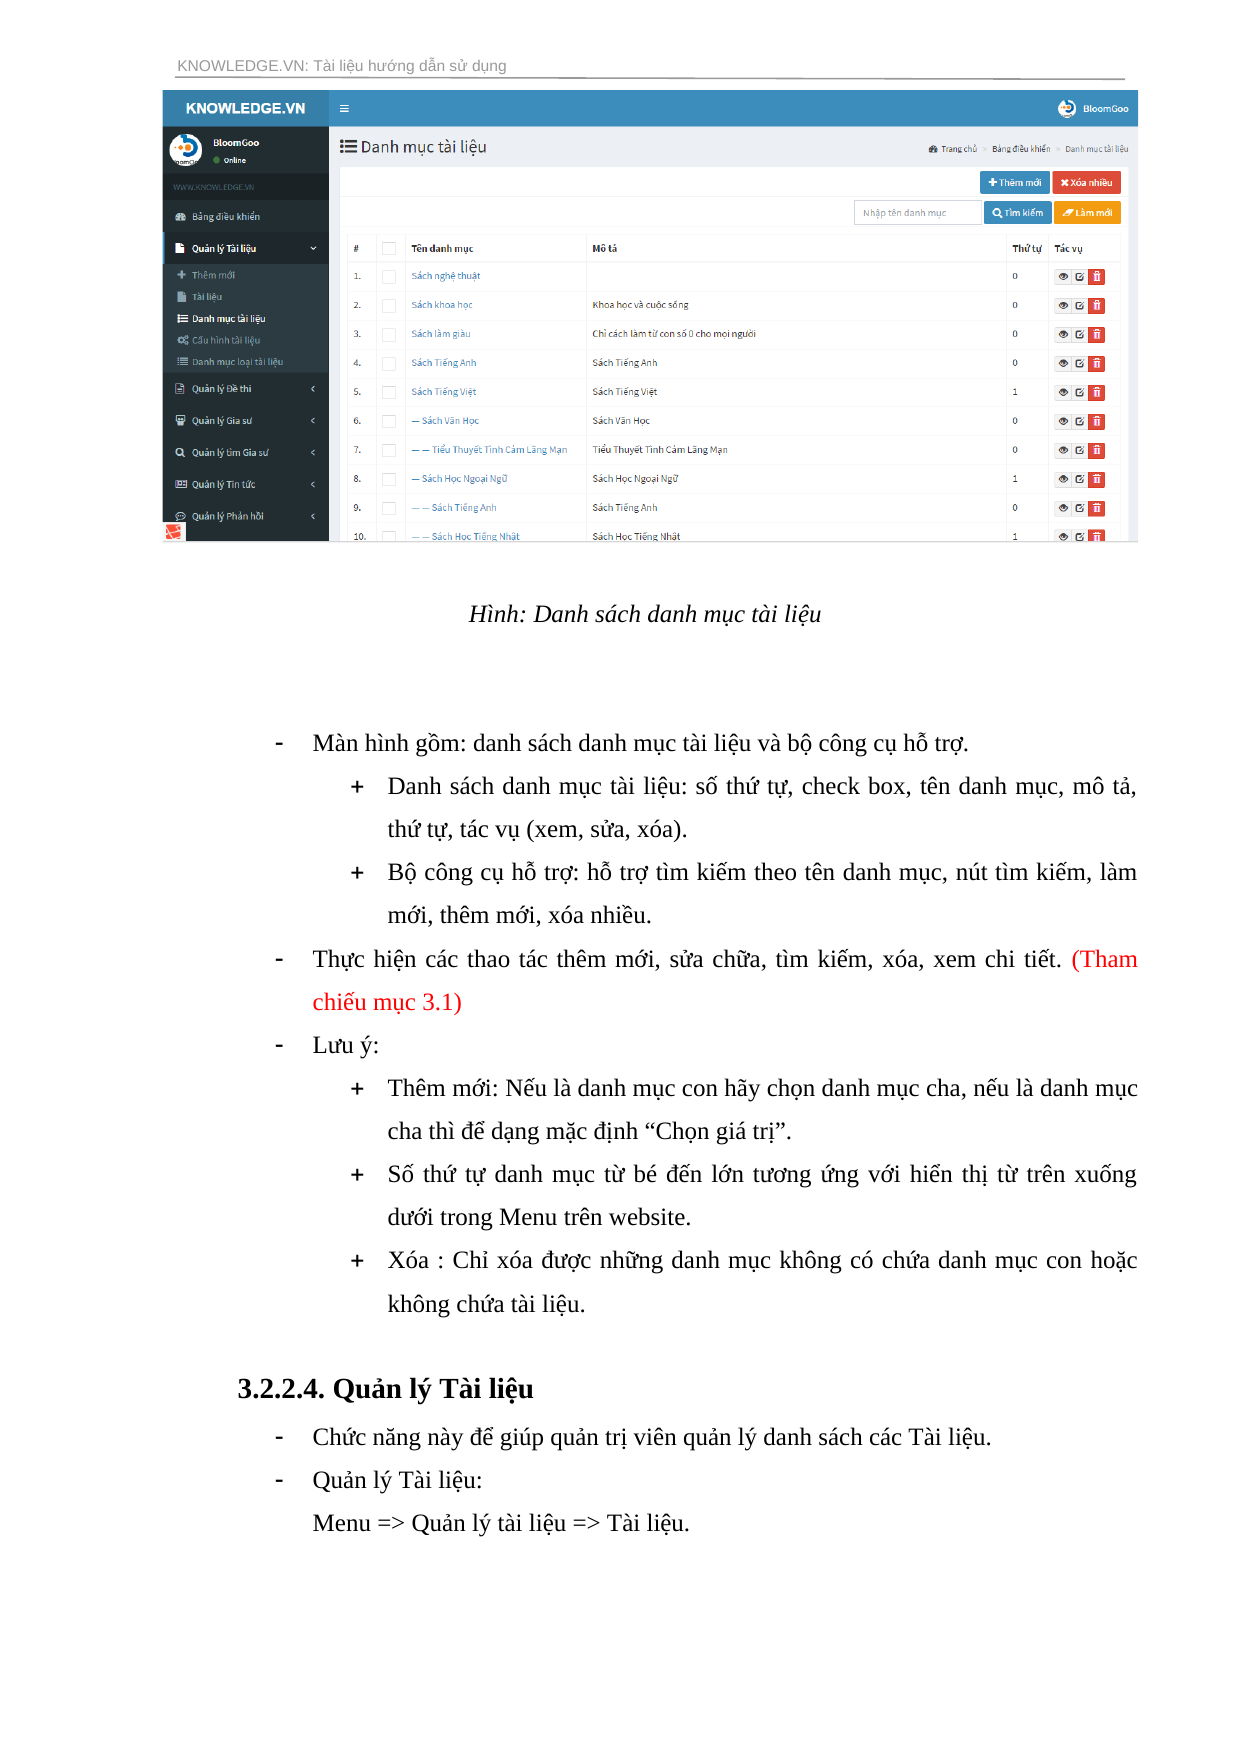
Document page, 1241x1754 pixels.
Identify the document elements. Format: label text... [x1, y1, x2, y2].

list Quản lý Tài liệu: [275, 1465, 1138, 1493]
list Danh sách danh mục tài liệu: số thứ tự, check box, tên danh mục, mô tả, thứ tự, tác vụ (xem, sửa, xóa). [350, 771, 1138, 843]
list Xóa : Chỉ xóa được những danh mục không có chứa danh mục con hoặc không chứa tài liệu. [350, 1246, 1138, 1317]
list Màn hình gồm: danh sách danh mục tài liệu và bộ công cụ hỗ trợ. [275, 728, 1138, 757]
picture [162, 90, 1139, 543]
list Bộ công cụ hỗ trợ: hỗ trợ tìm kiếm theo tên danh mục, nút tìm kiếm, làm mới, thêm mới, xóa nhiều. [350, 857, 1138, 929]
list Chức năng này để giúp quản trị viên quản lý danh sách các Tài liệu. [275, 1422, 1138, 1450]
text Hình: Danh sách danh mục tài liệu [162, 599, 1138, 627]
text 3.2.2.4. Quản lý Tài liệu [162, 1371, 1138, 1405]
text Menu => Quản lý tài liệu => Tài liệu. [237, 1508, 1138, 1537]
list Số thứ tự danh mục từ bé đến lớn tương ứng với hiển thị từ trên xuống dưới trong Menu trên website. [350, 1159, 1138, 1231]
list Thêm mới: Nếu là danh mục con hãy chọn danh mục cha, nếu là danh mục cha thì để dạng mặc định “Chọn giá trị”. [350, 1073, 1138, 1145]
list Thực hiện các thao tác thêm mới, sửa chữa, tìm kiếm, xóa, xem chi tiết. (Tham chiếu mục 3.1) [275, 944, 1138, 1016]
list Lưu ý: [275, 1030, 1138, 1059]
